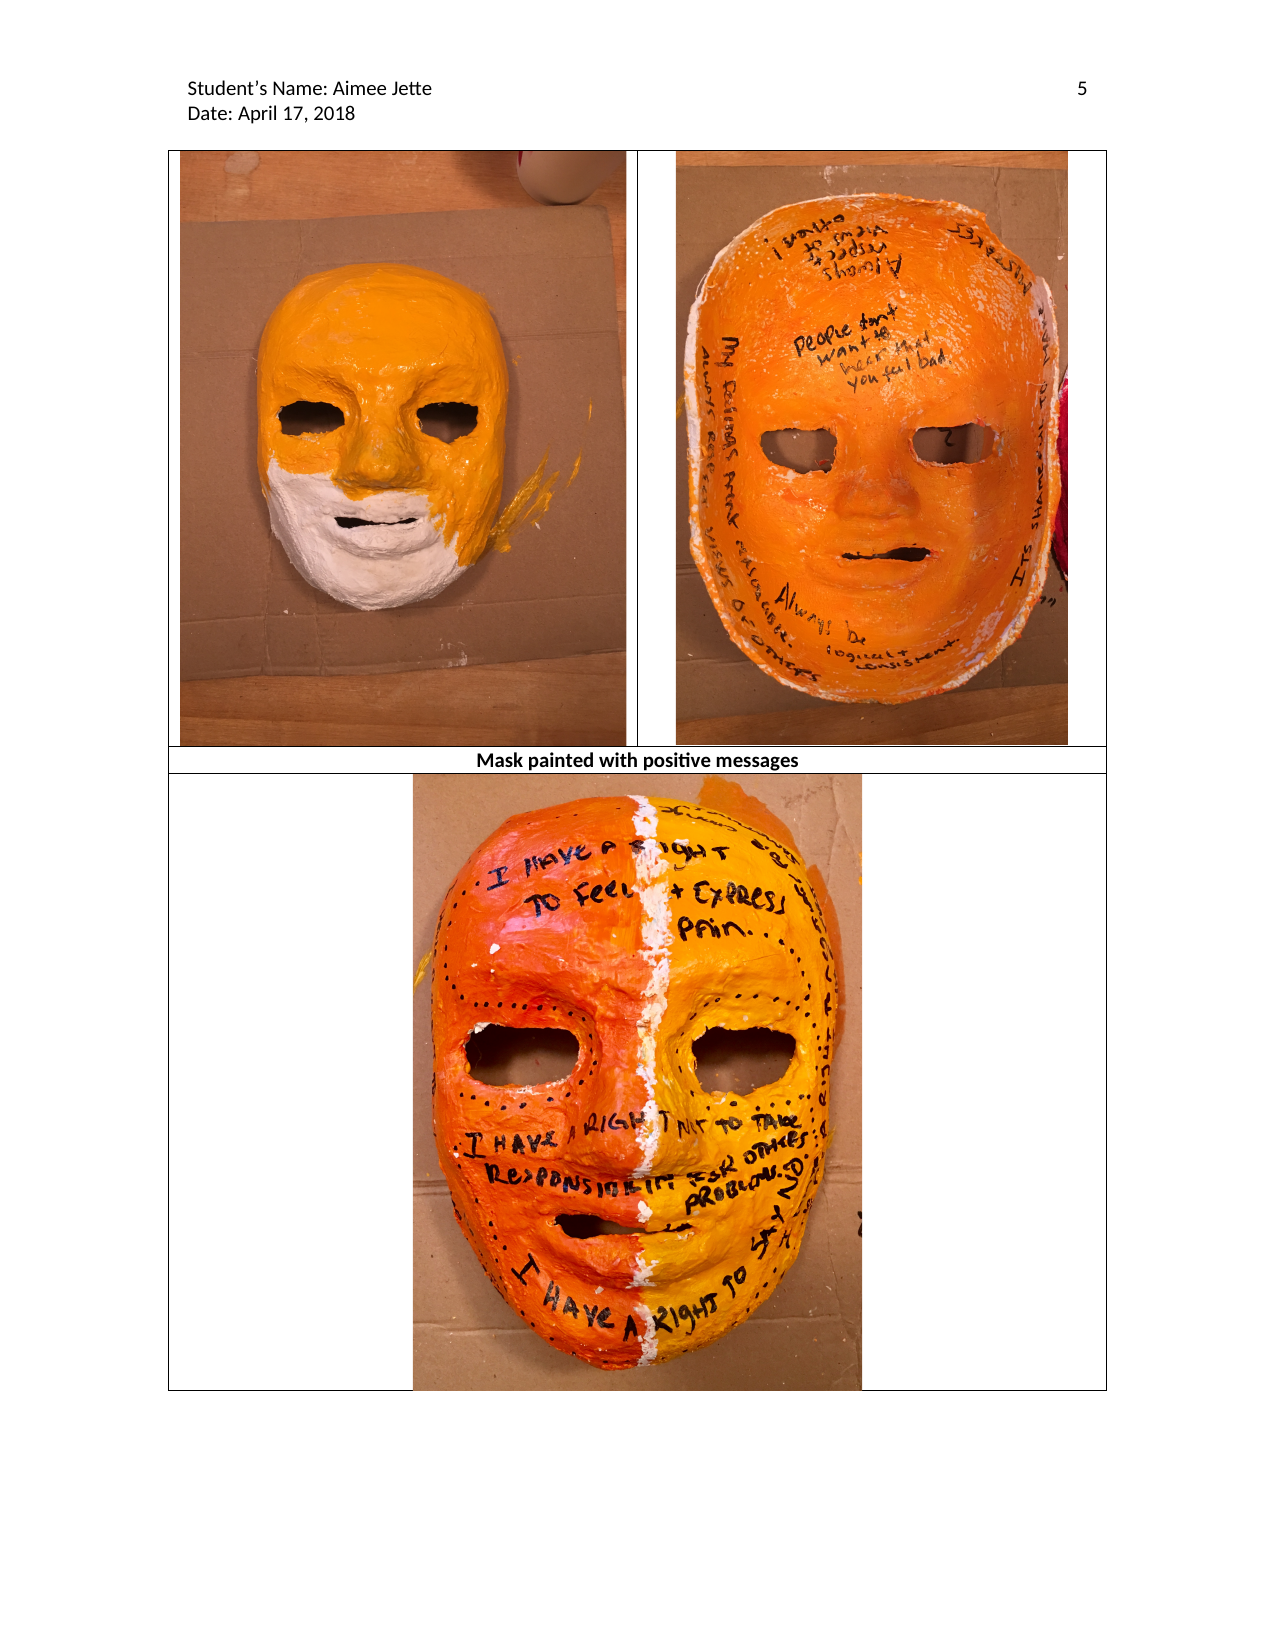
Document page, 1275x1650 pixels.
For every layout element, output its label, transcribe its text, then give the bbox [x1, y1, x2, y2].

table_cell [627, 151, 637, 746]
table_cell Mask painted with positive messages [169, 747, 1106, 773]
picture [180, 151, 627, 746]
table_cell [169, 151, 180, 746]
table_cell [638, 151, 1106, 746]
picture [412, 774, 863, 1391]
table_cell [169, 774, 412, 1390]
table_cell [863, 774, 1106, 1390]
picture [675, 151, 1068, 745]
